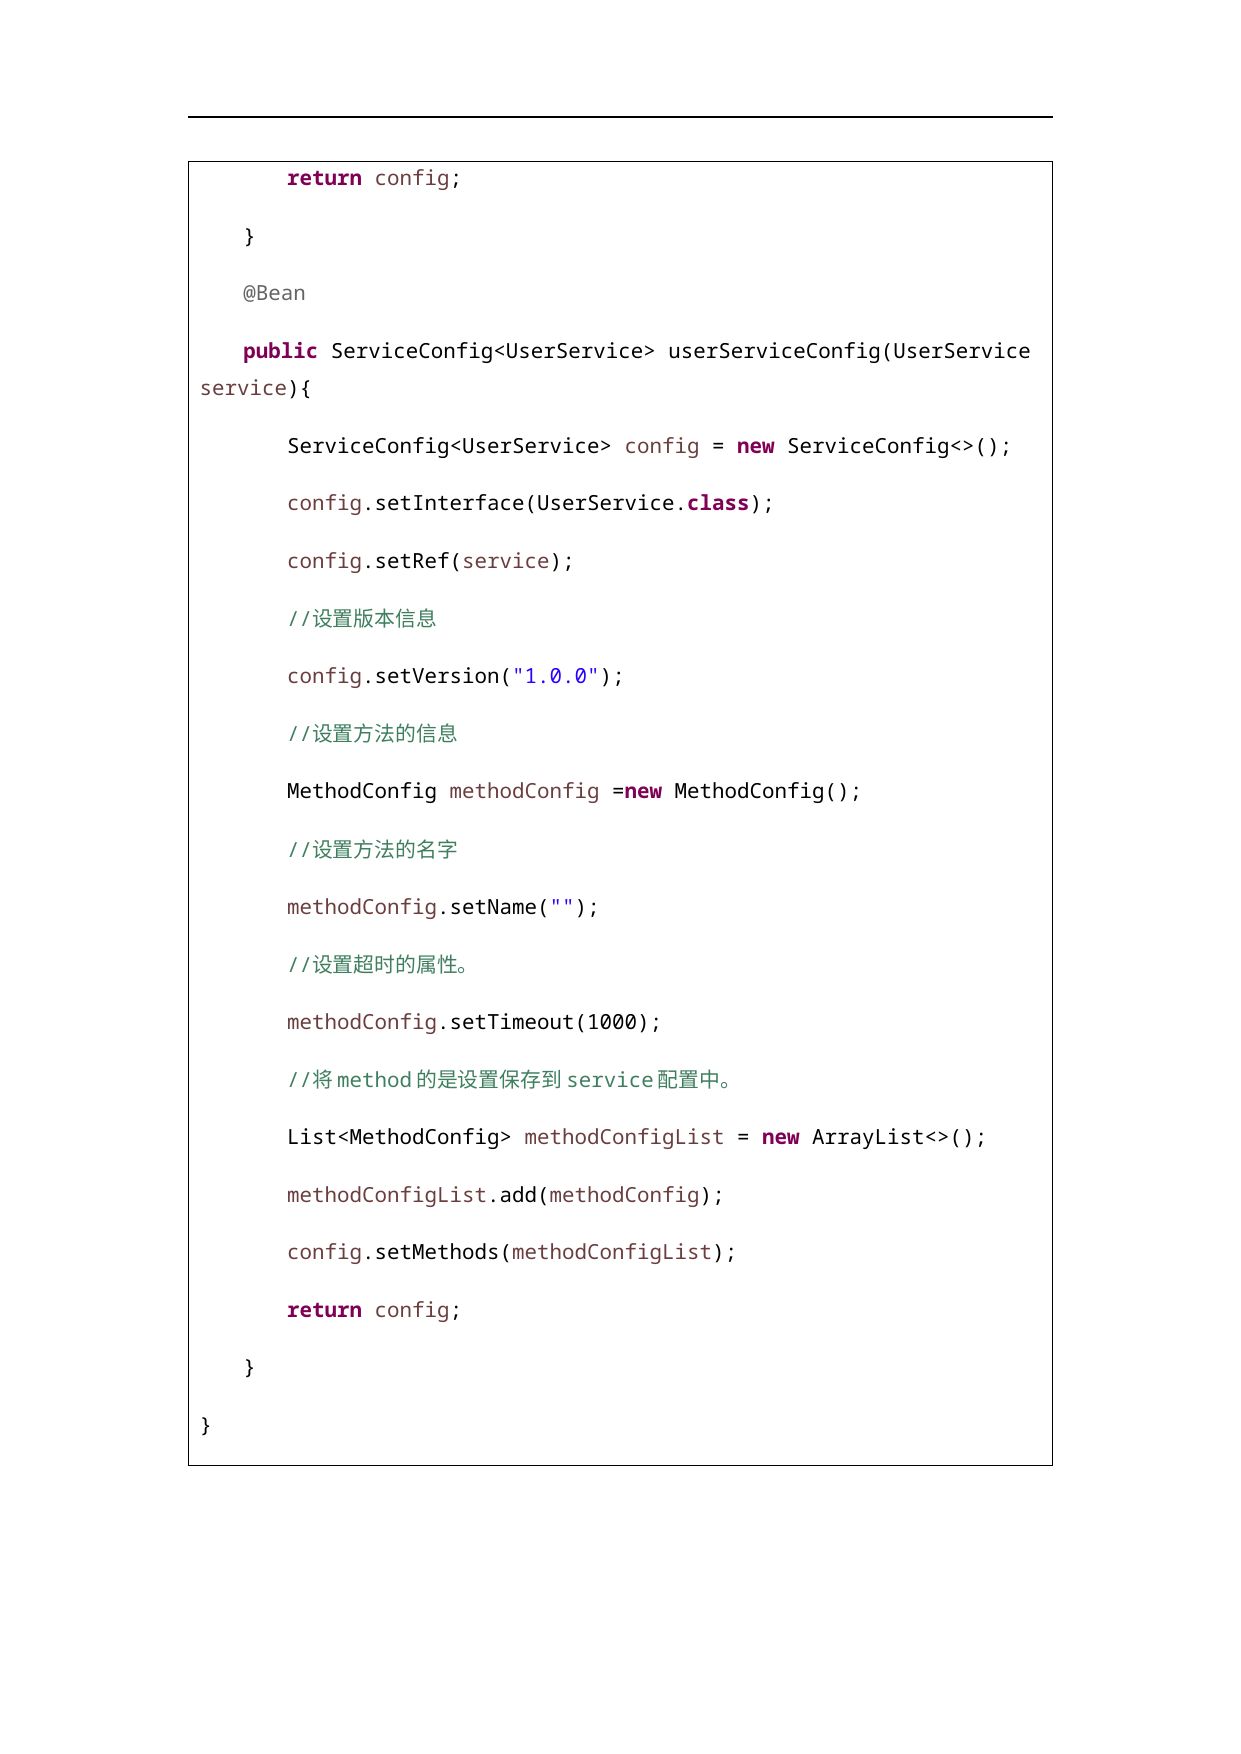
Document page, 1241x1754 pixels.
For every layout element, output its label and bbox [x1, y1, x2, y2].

table_header [189, 162, 1052, 1465]
